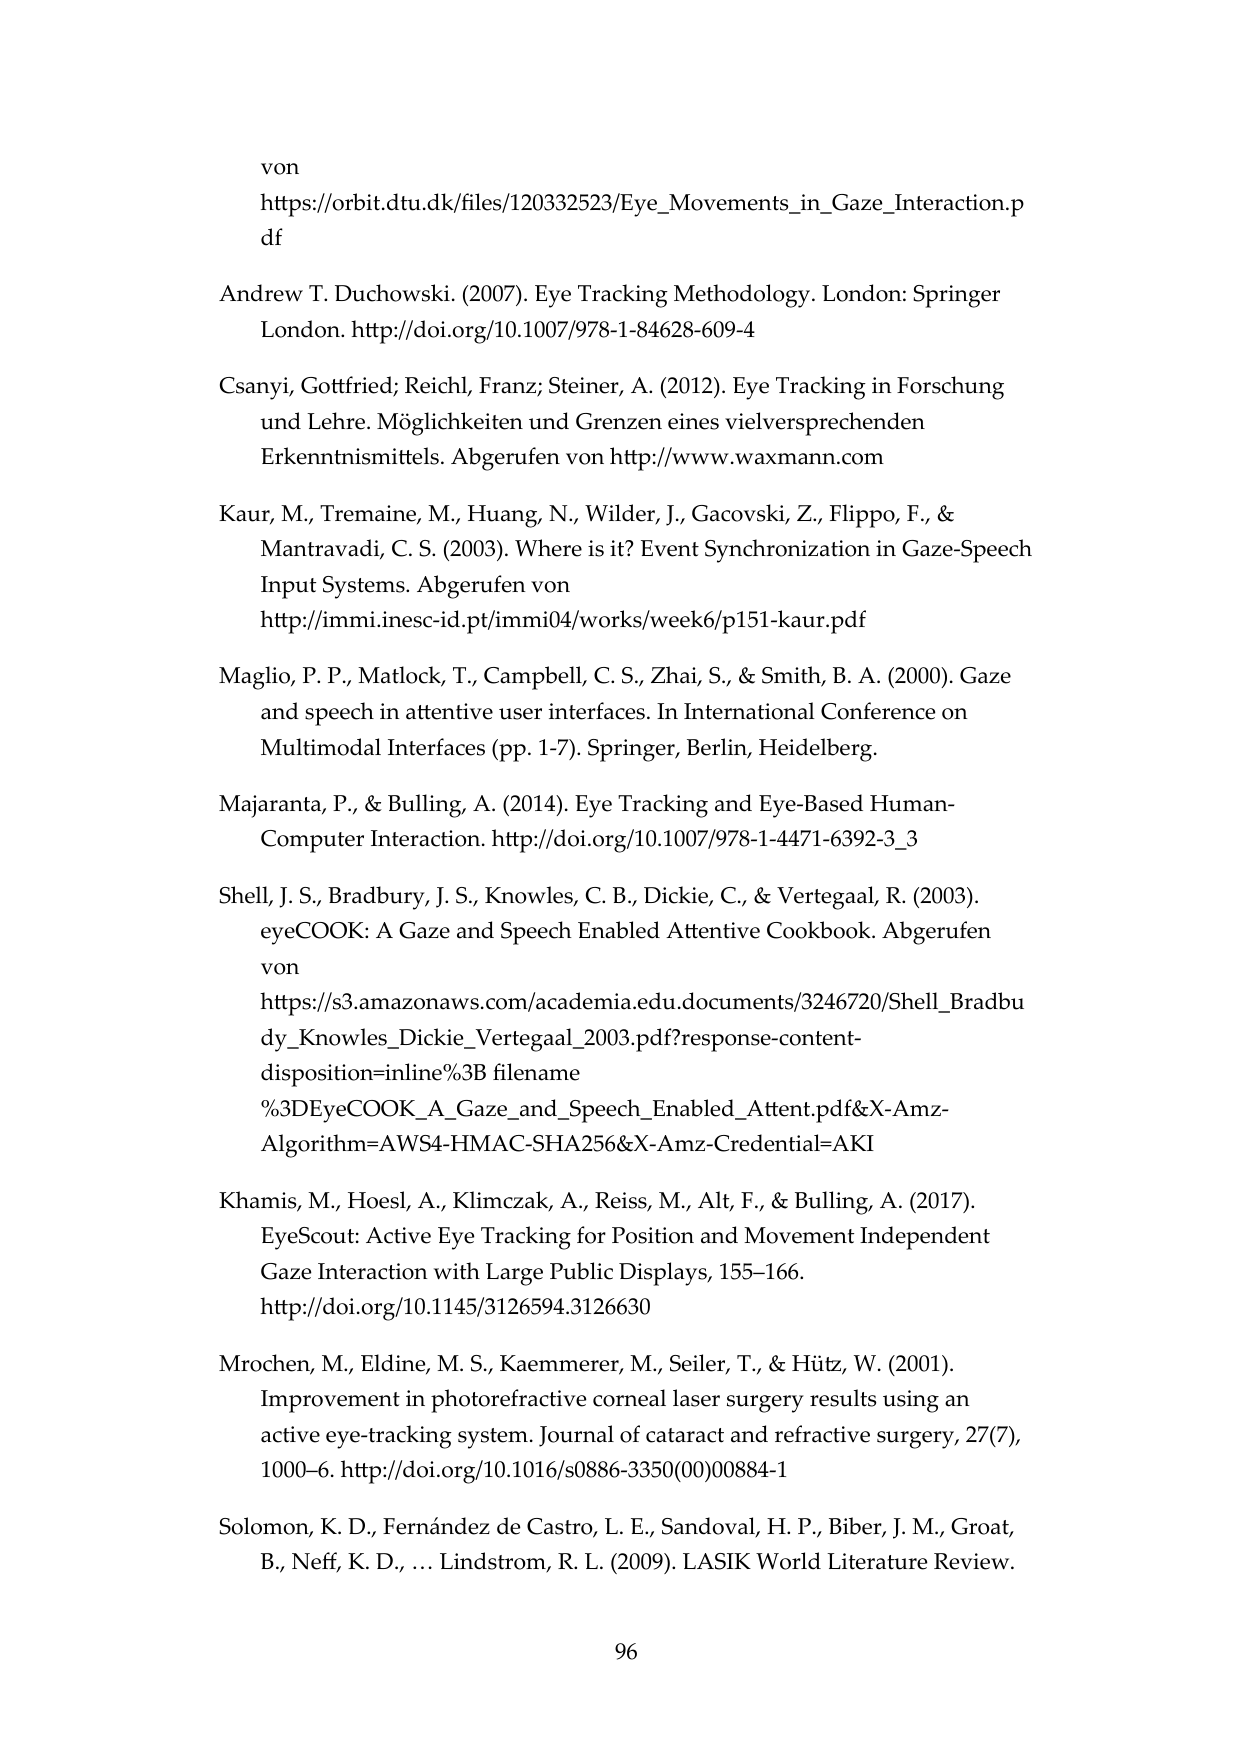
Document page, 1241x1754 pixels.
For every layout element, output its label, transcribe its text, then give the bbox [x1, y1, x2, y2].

text Mrochen, M., Eldine, M. S., Kaemmerer, M., Seiler, T., & Hütz, W. (2001). Improvement in photorefractive corneal laser surgery results using an active eye-tracking system. Journal of cataract and refractive surgery, 27(7), 1000–6. http://doi.org/10.1016/s0886-3350(00)00884-1 [219, 1347, 1033, 1484]
text Csanyi, Gottfried; Reichl, Franz; Steiner, A. (2012). Eye Tracking in Forschung und Lehre. Möglichkeiten und Grenzen eines vielversprechenden Erkenntnismittels. Abgerufen von http://www.waxmann.com [219, 369, 1033, 471]
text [219, 1510, 1033, 1576]
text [219, 150, 1033, 252]
text Andrew T. Duchowski. (2007). Eye Tracking Methodology. London: Springer London. http://doi.org/10.1007/978-1-84628-609-4 [219, 277, 1033, 344]
text Kaur, M., Tremaine, M., Huang, N., Wilder, J., Gacovski, Z., Flippo, F., & Mantravadi, C. S. (2003). Where is it? Event Synchronization in Gaze-Speech Input Systems. Abgerufen von http://immi.inesc-id.pt/immi04/works/week6/p151-kaur.pdf [219, 497, 1033, 634]
text Shell, J. S., Bradbury, J. S., Knowles, C. B., Dickie, C., & Vertegaal, R. (2003). eyeCOOK: A Gaze and Speech Enabled Attentive Cookbook. Abgerufen von https://s3.amazonaws.com/academia.edu.documents/3246720/Shell_Bradbudy_Knowles_Dickie_Vertegaal_2003.pdf?response-content-disposition=inline%3B filename%3DEyeCOOK_A_Gaze_and_Speech_Enabled_Attent.pdf&X-Amz-Algorithm=AWS4-HMAC-SHA256&X-Amz-Credential=AKI [219, 879, 1033, 1158]
text Maglio, P. P., Matlock, T., Campbell, C. S., Zhai, S., & Smith, B. A. (2000). Gaze and speech in attentive user interfaces. In International Conference on Multimodal Interfaces (pp. 1-7). Springer, Berlin, Heidelberg. [219, 659, 1033, 762]
text Majaranta, P., & Bulling, A. (2014). Eye Tracking and Eye-Based Human-Computer Interaction. http://doi.org/10.1007/978-1-4471-6392-3_3 [219, 787, 1033, 853]
text Khamis, M., Hoesl, A., Klimczak, A., Reiss, M., Alt, F., & Bulling, A. (2017). EyeScout: Active Eye Tracking for Position and Movement Independent Gaze Interaction with Large Public Displays, 155–166. http://doi.org/10.1145/3126594.3126630 [219, 1184, 1033, 1321]
